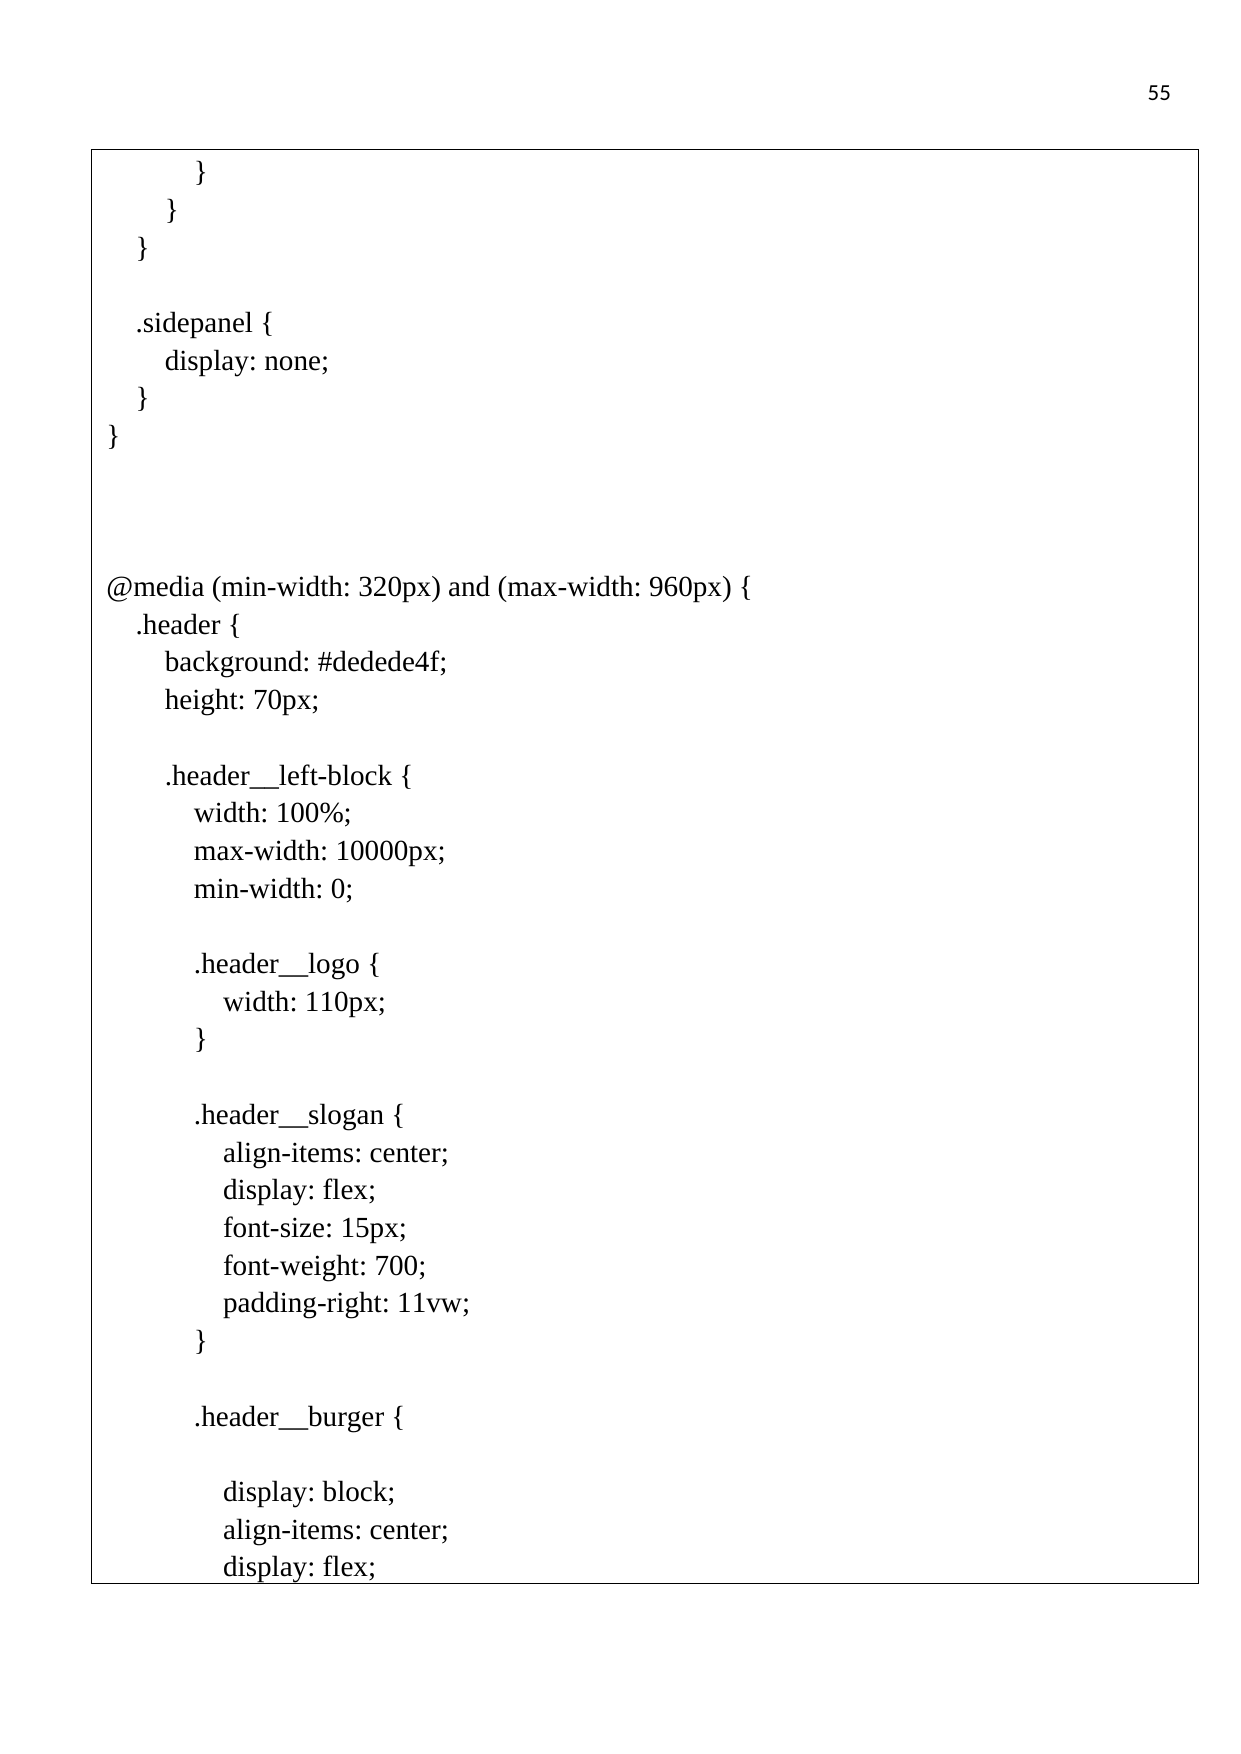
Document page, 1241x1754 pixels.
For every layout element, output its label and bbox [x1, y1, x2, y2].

table_header [92, 150, 1198, 1583]
